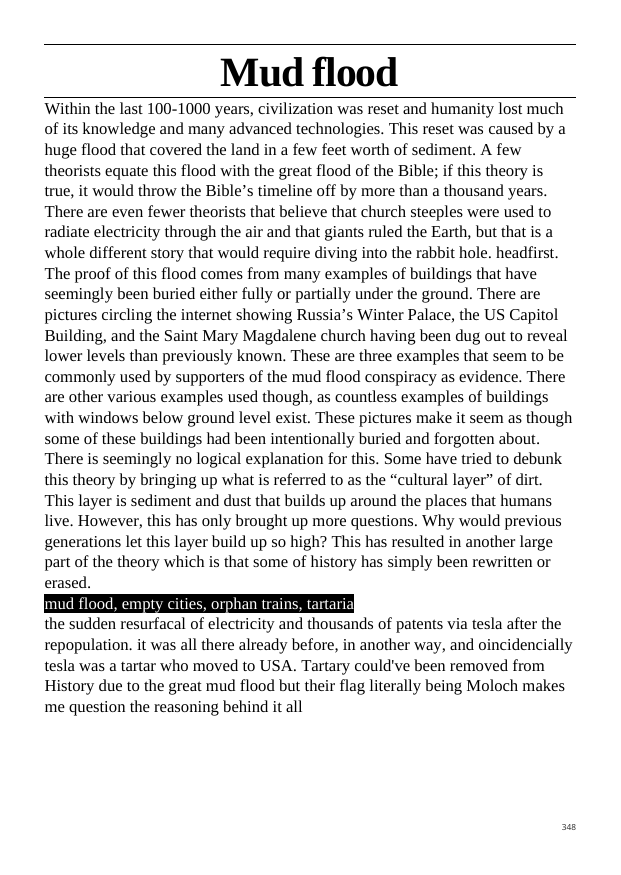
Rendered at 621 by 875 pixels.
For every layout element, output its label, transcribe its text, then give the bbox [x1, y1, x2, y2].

text the sudden resurfacal of electricity and thousands of patents via tesla after the repopulation. it was all there already before, in another way, and oincidencially tesla was a tartar who moved to USA. Tartary could've been removed from History due to the great mud flood but their flag literally being Moloch makes me question the reasoning behind it all [44, 614, 576, 716]
subtitle Mud flood [44, 45, 576, 97]
text Within the last 100-1000 years, civilization was reset and humanity lost much of its knowledge and many advanced technologies. This reset was caused by a huge flood that covered the land in a few feet worth of sediment. A few theorists equate this flood with the great flood of the Bible; if this theory is true, it would throw the Bible’s timeline off by more than a thousand years. There are even fewer theorists that believe that church steeples were used to radiate electricity through the air and that giants ruled the Earth, but that is a whole different story that would require diving into the rabbit hole. headfirst. [44, 98, 576, 262]
text mud flood, empty cities, orphan trains, tartaria [44, 593, 576, 613]
text The proof of this flood comes from many examples of buildings that have seemingly been buried either fully or partially under the ground. There are pictures circling the internet showing Russia’s Winter Palace, the US Capitol Building, and the Saint Mary Magdalene church having been dug out to reveal lower levels than previously known. These are three examples that seem to be commonly used by supporters of the mud flood conspiracy as evidence. There are other various examples used though, as countless examples of buildings with windows below ground level exist. These pictures make it seem as though some of these buildings had been intentionally buried and forgotten about. There is seemingly no logical explanation for this. Some have tried to debunk this theory by bringing up what is referred to as the “cultural layer” of dirt. This layer is sediment and dust that builds up around the places that humans live. However, this has only brought up more questions. Why would previous generations let this layer build up so high? This has resulted in another large part of the theory which is that some of history has simply been rewritten or erased. [44, 263, 576, 592]
